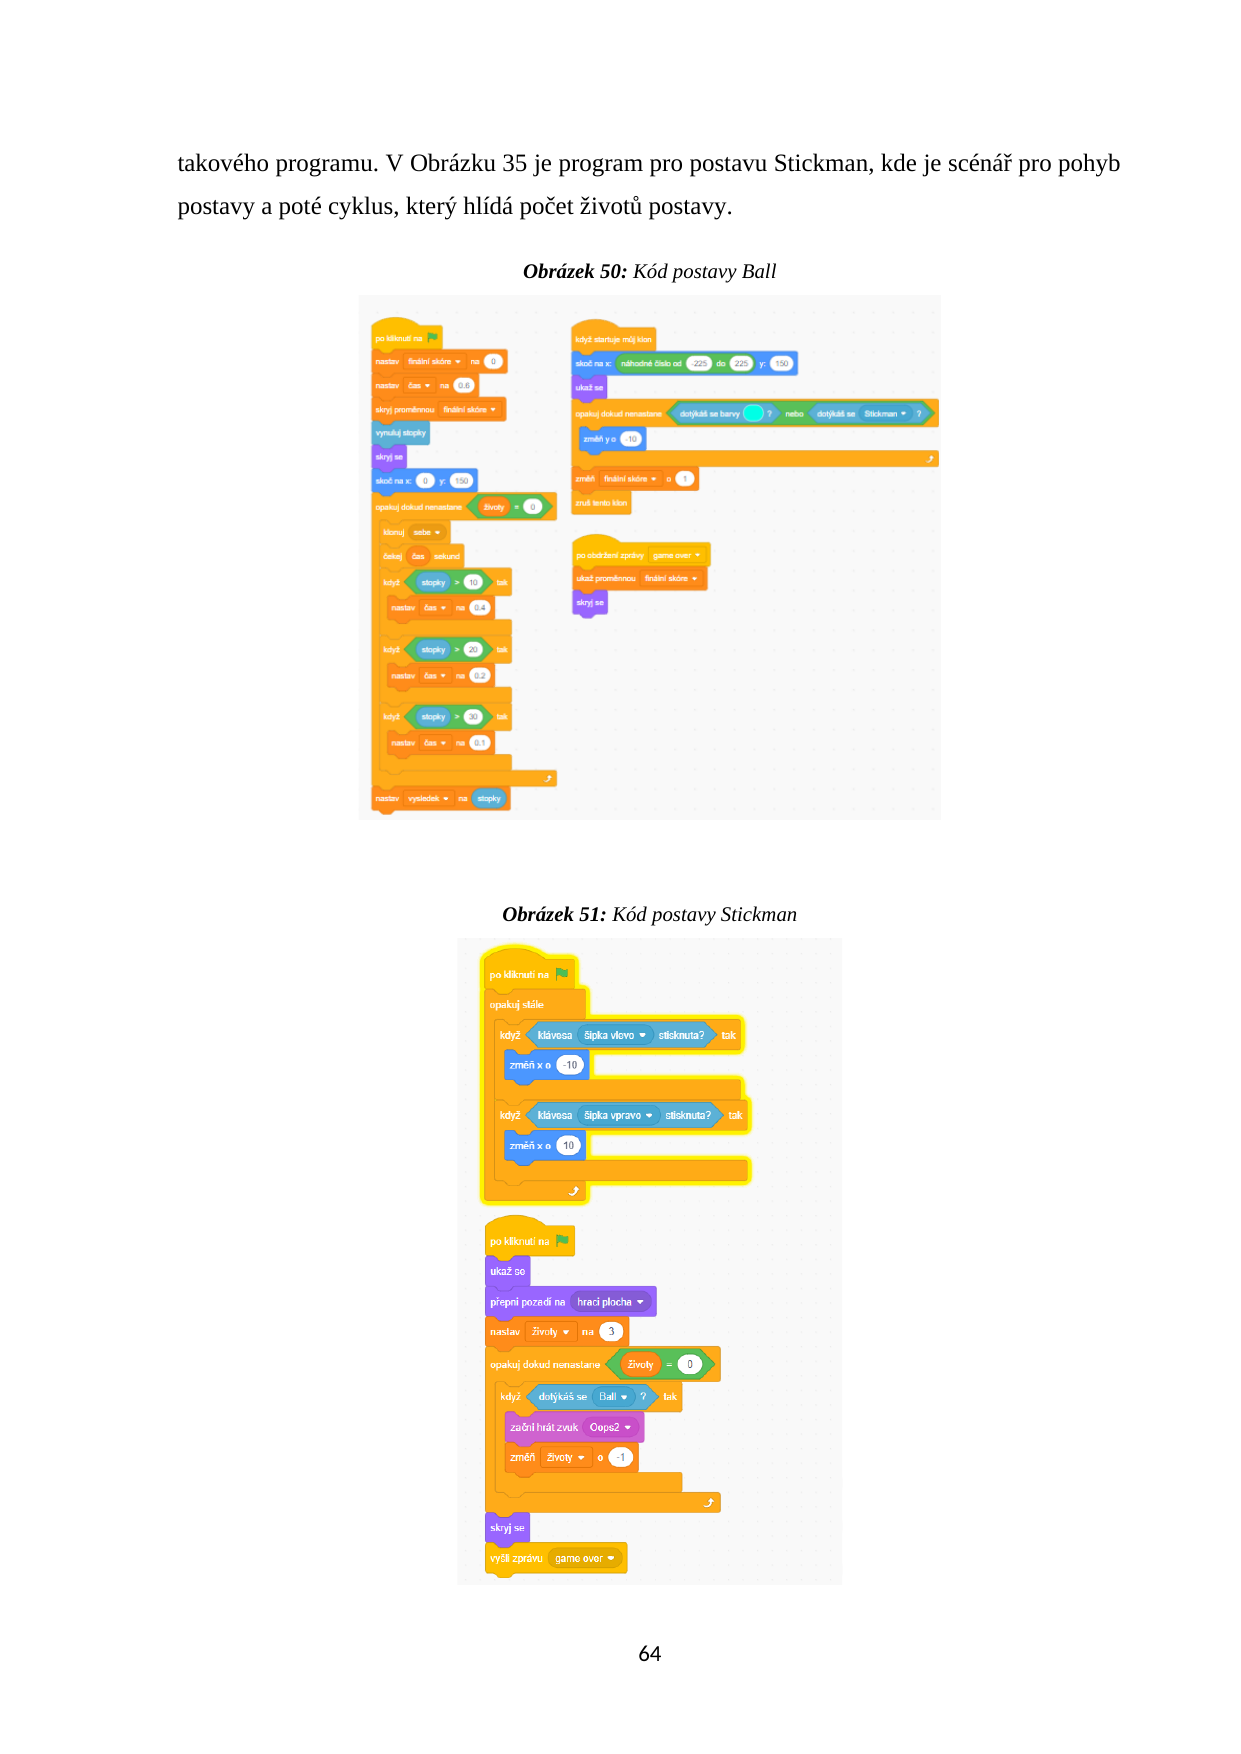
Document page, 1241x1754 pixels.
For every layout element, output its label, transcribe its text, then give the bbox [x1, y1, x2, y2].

text Obrázek 51: Kód postavy Stickman [177, 902, 1122, 926]
picture [457, 938, 843, 1585]
picture [358, 295, 941, 820]
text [177, 148, 1122, 219]
text Obrázek 50: Kód postavy Ball [177, 259, 1122, 283]
